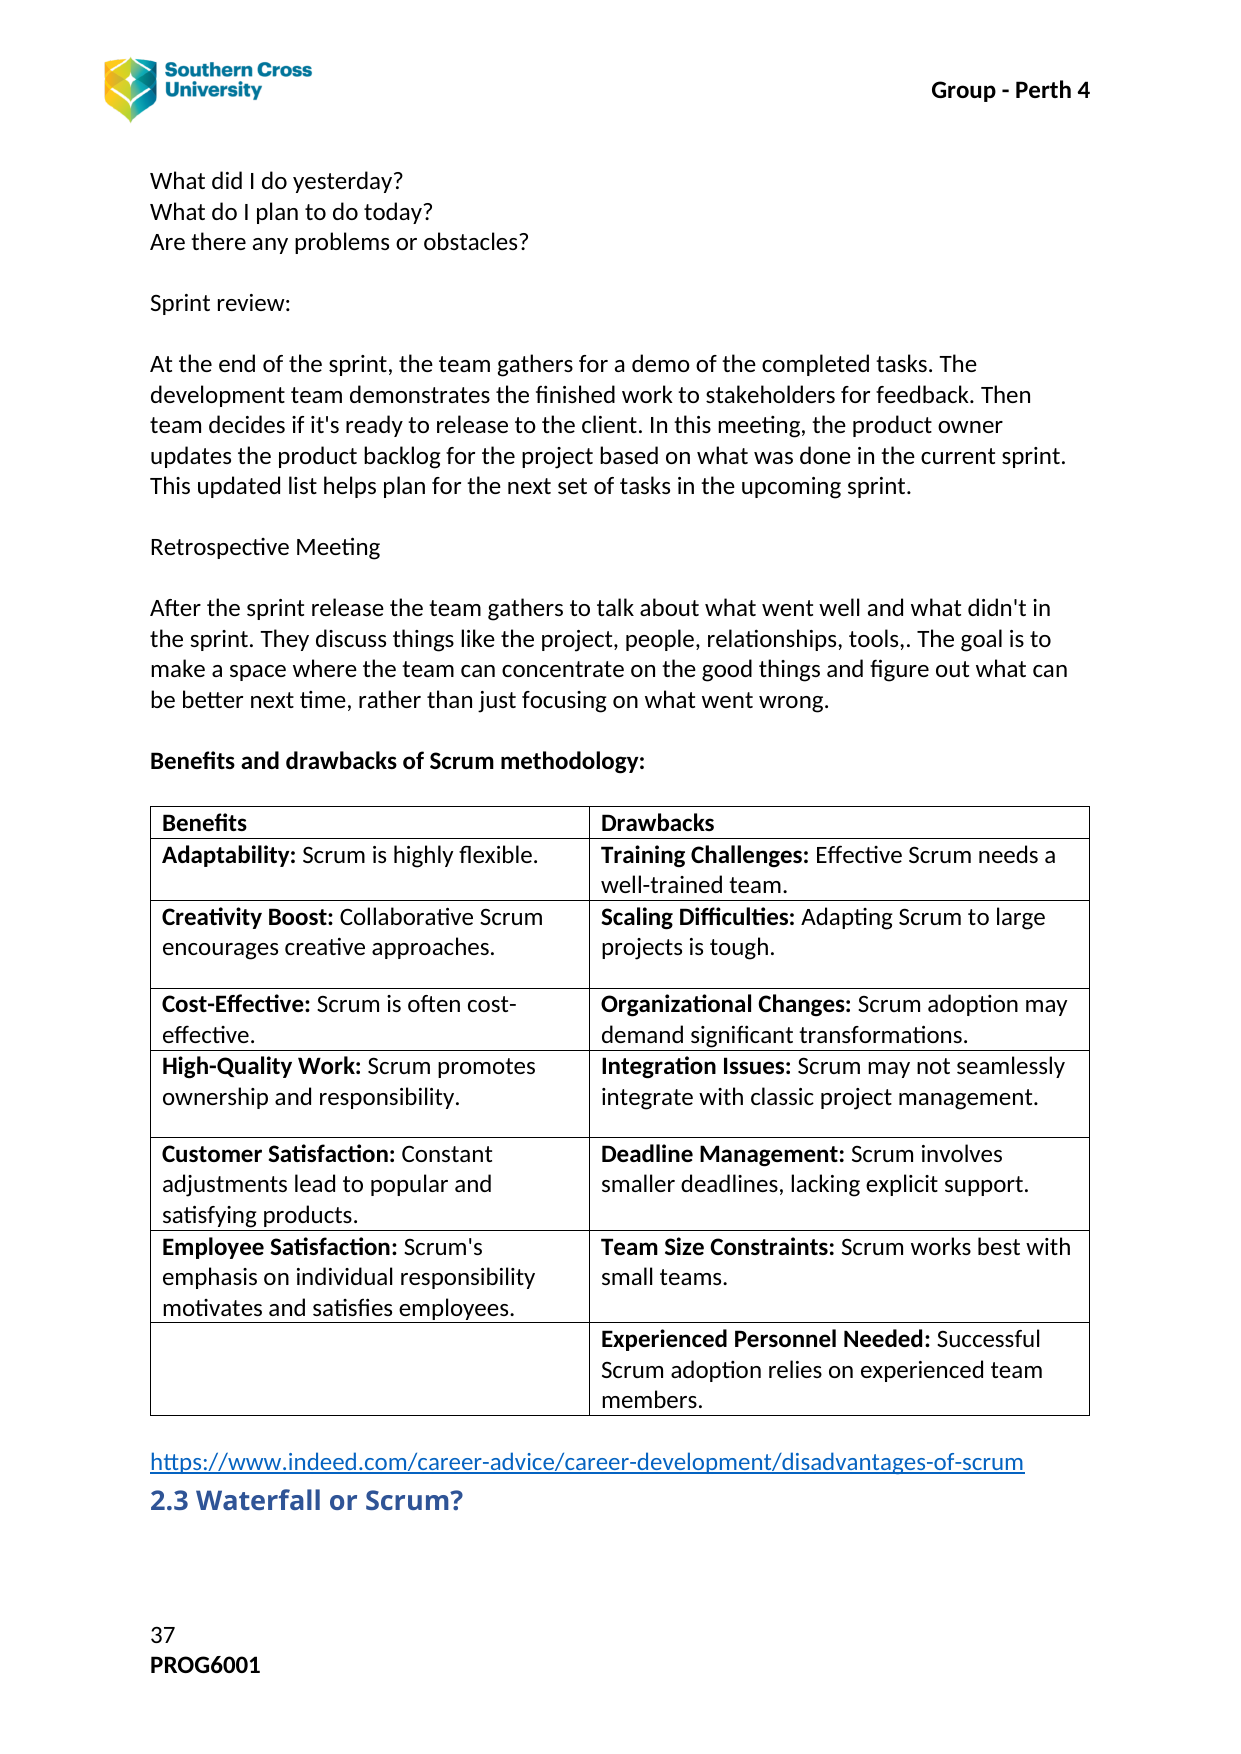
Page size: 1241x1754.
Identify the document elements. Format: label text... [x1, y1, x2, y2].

table_cell Experienced Personnel Needed: Successful Scrum adoption relies on experienced team members. [590, 1323, 1089, 1415]
text https://www.indeed.com/career-advice/career-development/disadvantages-of-scrum [150, 1446, 1090, 1477]
table_cell Customer Satisfaction: Constant adjustments lead to popular and satisfying products. [151, 1138, 589, 1229]
text Benefits and drawbacks of Scrum methodology: [150, 745, 1090, 776]
table_header Drawbacks [590, 807, 1089, 838]
table_cell Creativity Boost: Collaborative Scrum encourages creative approaches. [151, 901, 589, 987]
text What do I plan to do today? [150, 196, 1090, 226]
table_cell [151, 1323, 589, 1415]
subtitle 2.3 Waterfall or Scrum? [150, 1481, 1090, 1518]
table_header Benefits [151, 807, 589, 838]
text Retrospective Meeting [150, 532, 1090, 562]
table_cell Training Challenges: Effective Scrum needs a well-trained team. [590, 839, 1089, 900]
table_cell Organizational Changes: Scrum adoption may demand significant transformations. [590, 989, 1089, 1049]
text At the end of the sprint, the team gathers for a demo of the completed tasks. The development team demonstrates the finished work to stakeholders for feedback. Then team decides if it's ready to release to the client. In this meeting, the product owner updates the product backlog for the project based on what was done in the current sprint. This updated list helps plan for the next set of tasks in the upcoming sprint. [150, 348, 1090, 501]
table_cell Employee Satisfaction: Scrum's emphasis on individual responsibility motivates and satisfies employees. [151, 1231, 589, 1322]
picture [98, 54, 326, 129]
table_cell Team Size Constraints: Scrum works best with small teams. [590, 1231, 1089, 1322]
text After the sprint release the team gathers to talk about what went well and what didn't in the sprint. They discuss things like the project, people, relationships, tools,. The goal is to make a space where the team can concentrate on the good things and figure out what can be better next time, rather than just focusing on what went wrong. [150, 593, 1090, 715]
text Are there any problems or obstacles? [150, 226, 1090, 257]
table_cell Adaptability: Scrum is highly flexible. [151, 839, 589, 900]
table_cell Cost-Effective: Scrum is often cost-effective. [151, 989, 589, 1049]
table_cell Deadline Management: Scrum involves smaller deadlines, lacking explicit support. [590, 1138, 1089, 1229]
table_cell Integration Issues: Scrum may not seamlessly integrate with classic project management. [590, 1051, 1089, 1137]
text What did I do yesterday? [150, 165, 1090, 196]
table_cell High-Quality Work: Scrum promotes ownership and responsibility. [151, 1051, 589, 1137]
table_cell Scaling Difficulties: Adapting Scrum to large projects is tough. [590, 901, 1089, 987]
text Sprint review: [150, 287, 1090, 318]
